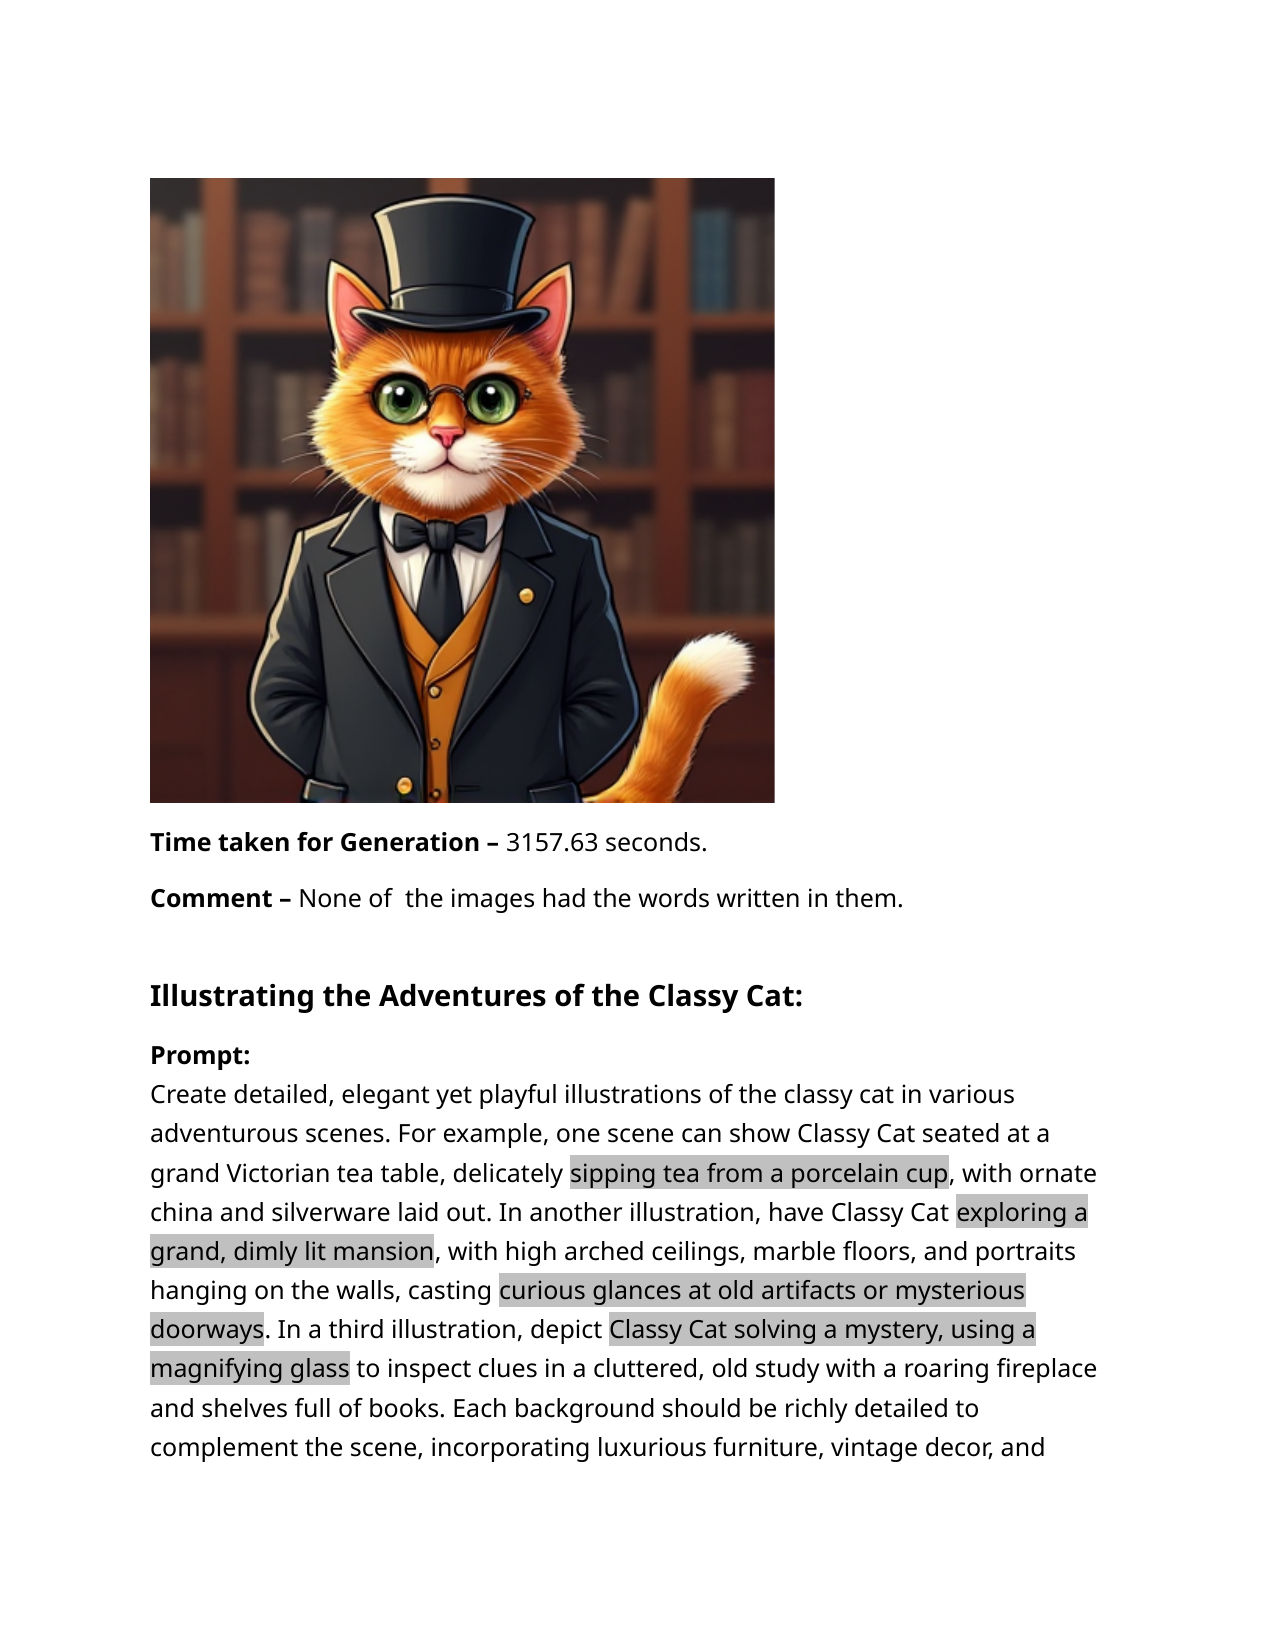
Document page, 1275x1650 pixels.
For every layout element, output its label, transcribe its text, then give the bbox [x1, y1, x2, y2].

text Time taken for Generation – 3157.63 seconds. [150, 824, 1125, 859]
picture [150, 178, 775, 803]
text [150, 1038, 1125, 1463]
text Comment – None of the images had the words written in them. [150, 880, 1125, 954]
text Illustrating the Adventures of the Classy Cat: [150, 975, 1125, 1015]
